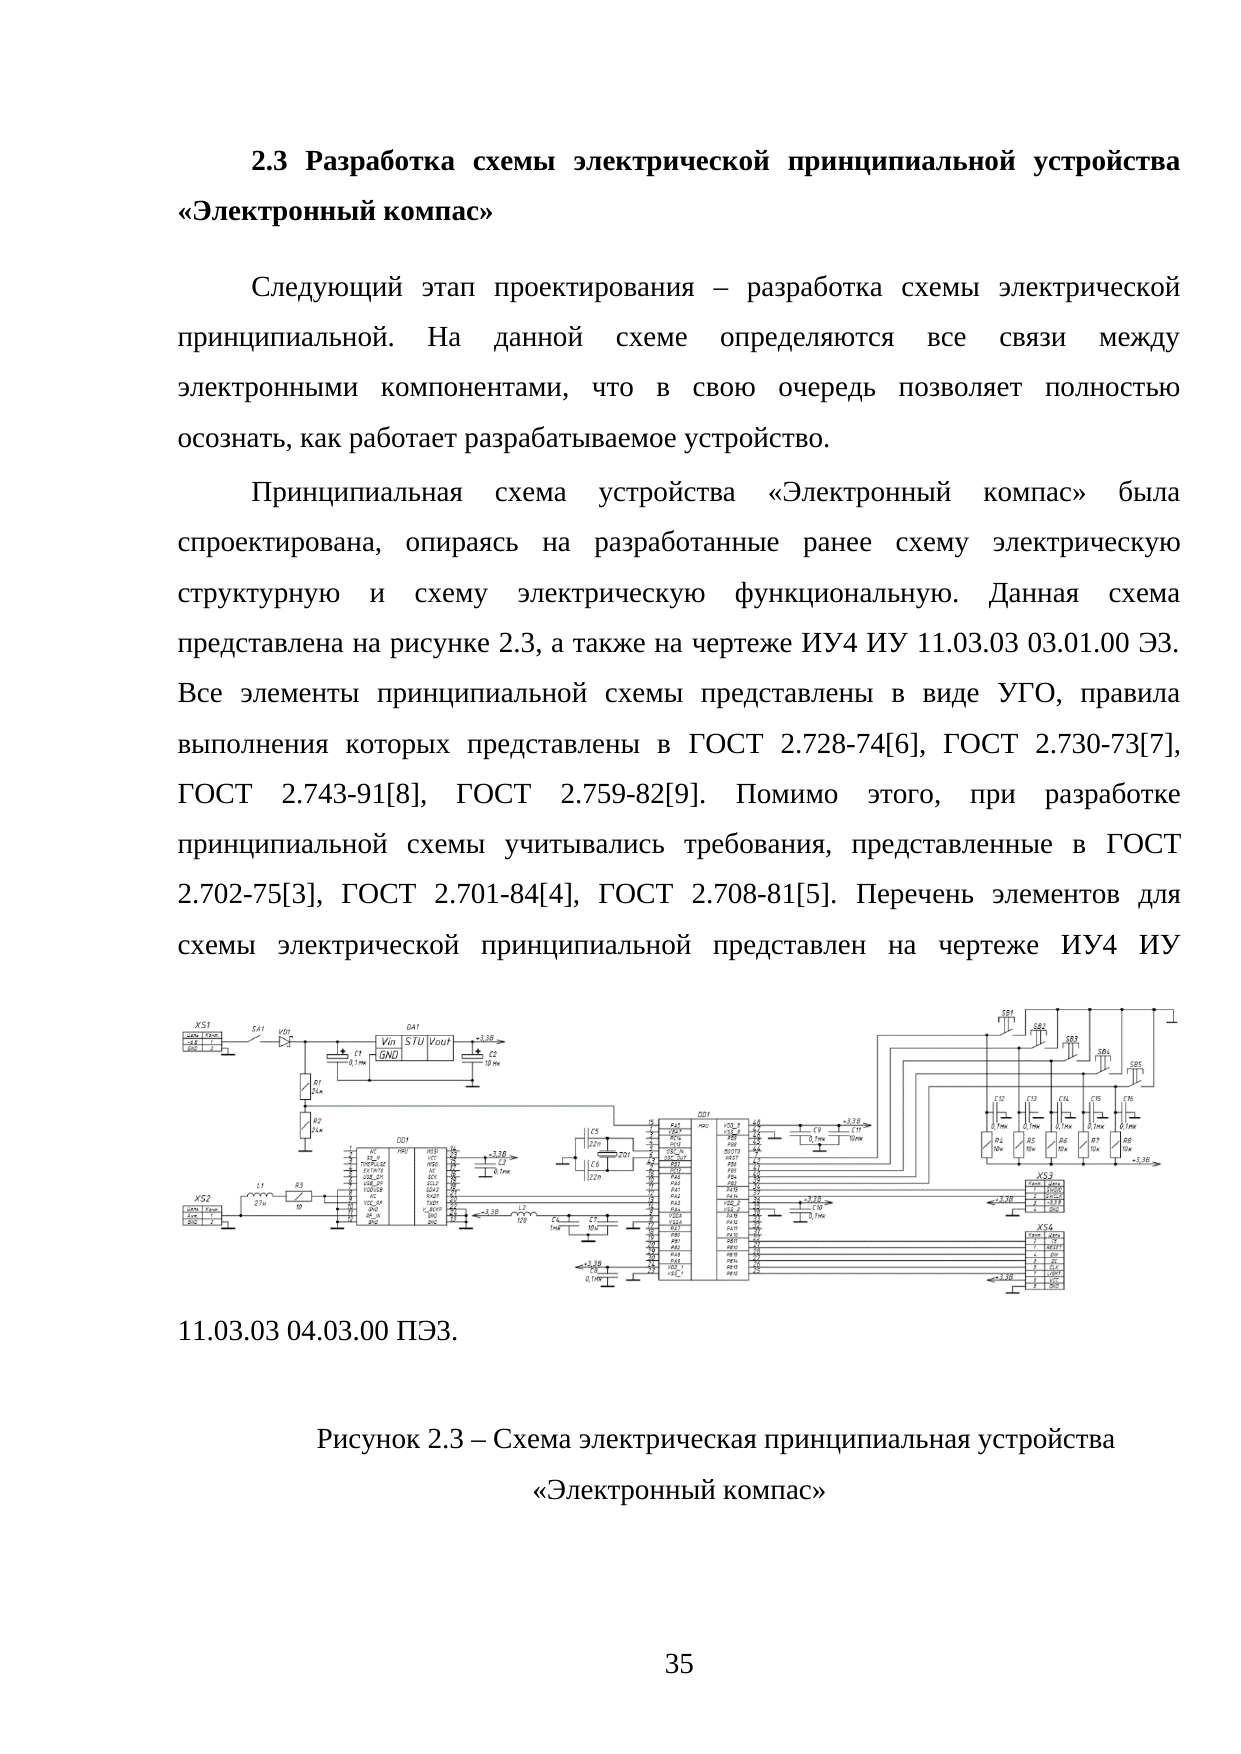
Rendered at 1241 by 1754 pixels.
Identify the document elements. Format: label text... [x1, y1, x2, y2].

text Следующий этап проектирования – разработка схемы электрической принципиальной. На данной схеме определяются все связи между электронными компонентами, что в свою очередь позволяет полностью осознать, как работает разрабатываемое устройство. [177, 269, 1181, 453]
subtitle 2.3 Разработка схемы электрической принципиальной устройства «Электронный компас» [177, 143, 1181, 227]
picture [177, 1001, 1178, 1298]
text Рисунок 2.3 – Схема электрическая принципиальная устройства «Электронный компас» [177, 1422, 1181, 1506]
